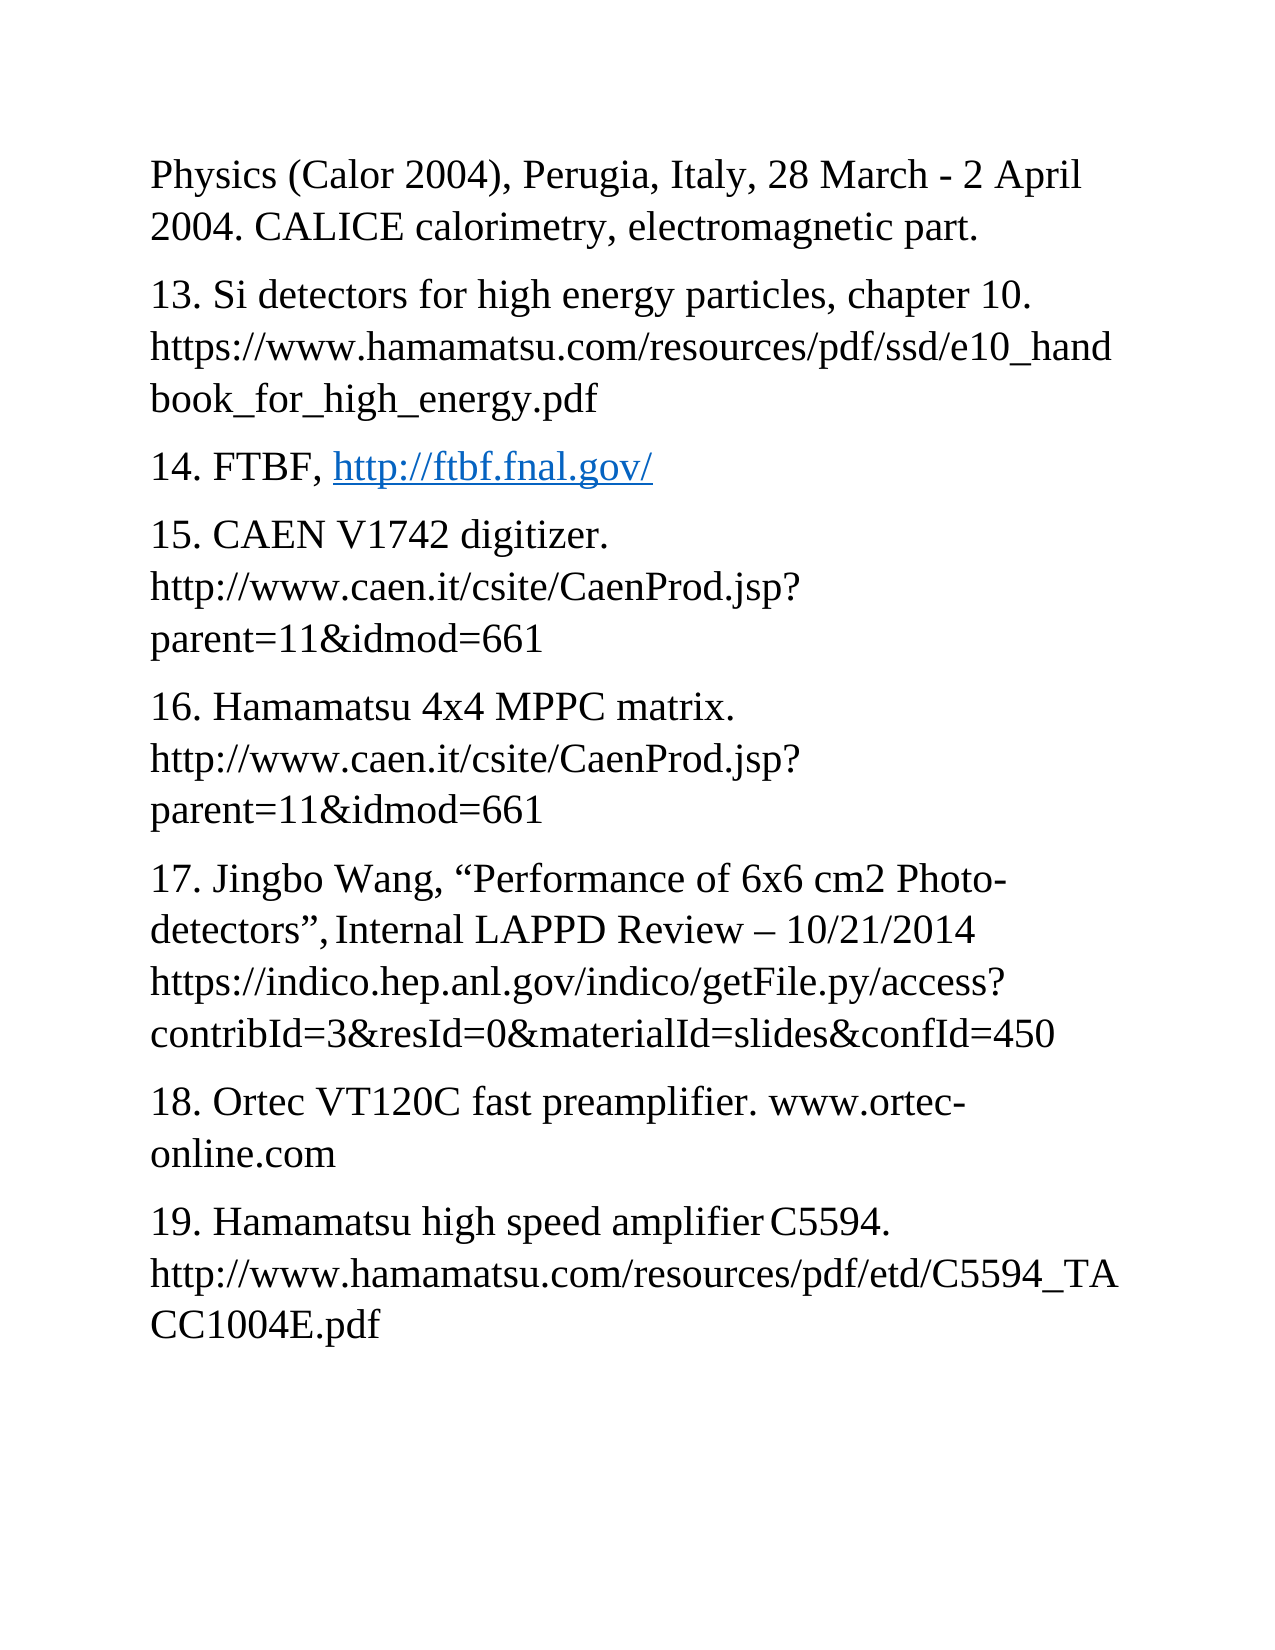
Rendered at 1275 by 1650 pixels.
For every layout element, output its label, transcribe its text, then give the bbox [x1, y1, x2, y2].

text 16. Hamamatsu 4x4 MPPC matrix. http://www.caen.it/csite/CaenProd.jsp?parent=11&idmod=661 [150, 682, 1125, 833]
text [150, 150, 1125, 249]
text 15. CAEN V1742 digitizer. http://www.caen.it/csite/CaenProd.jsp?parent=11&idmod=661 [150, 510, 1125, 661]
text 17. Jingbo Wang, “Performance of 6x6 cm2 Photo-detectors”, Internal LAPPD Review – 10/21/2014 https://indico.hep.anl.gov/indico/getFile.py/access?contribId=3&resId=0&materialId=slides&confId=450 [150, 853, 1125, 1056]
text 19. Hamamatsu high speed amplifier C5594. http://www.hamamatsu.com/resources/pdf/etd/C5594_TACC1004E.pdf [150, 1197, 1125, 1348]
text 13. Si detectors for high energy particles, chapter 10. https://www.hamamatsu.com/resources/pdf/ssd/e10_handbook_for_high_energy.pdf [150, 270, 1125, 421]
text 18. Ortec VT120C fast preamplifier. www.ortec-online.com [150, 1077, 1125, 1176]
text 14. FTBF, http://ftbf.fnal.gov/ [150, 442, 1125, 489]
